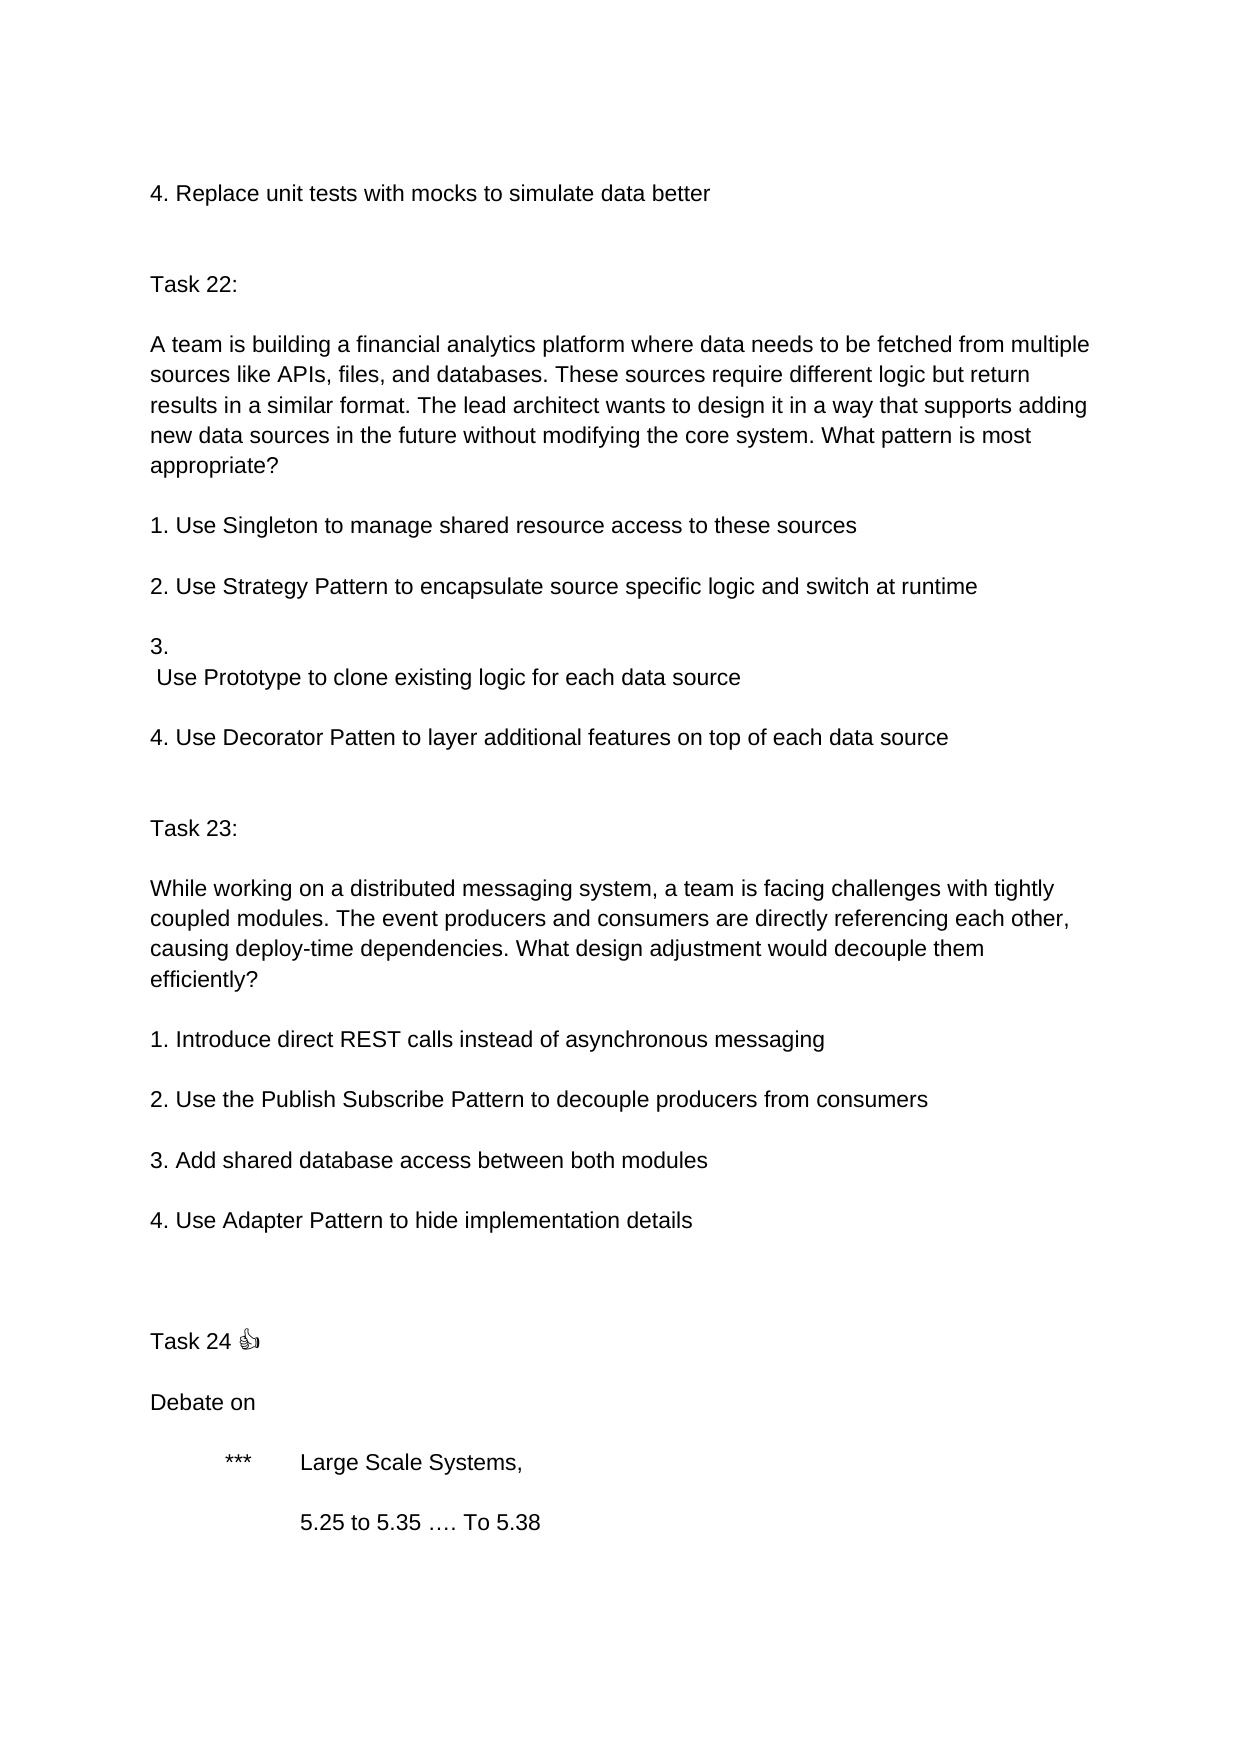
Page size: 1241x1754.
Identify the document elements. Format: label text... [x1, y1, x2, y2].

text 2. Use Strategy Pattern to encapsulate source specific logic and switch at runtime [150, 573, 1090, 599]
text Debate on [150, 1388, 1090, 1415]
text Task 22: [150, 271, 1090, 297]
text *** Large Scale Systems, [150, 1449, 1090, 1475]
text 3. Add shared database access between both modules [150, 1147, 1090, 1173]
text A team is building a financial analytics platform where data needs to be fetched from multiple sources like APIs, files, and databases. These sources require different logic but return results in a similar format. The lead architect wants to design it in a way that supports adding new data sources in the future without modifying the core system. What pattern is most appropriate? [150, 331, 1090, 478]
text 2. Use the Publish Subscribe Pattern to decouple producers from consumers [150, 1086, 1090, 1113]
text 4. Use Decorator Patten to layer additional features on top of each data source [150, 724, 1090, 750]
text 1. Introduce direct REST calls instead of asynchronous messaging [150, 1026, 1090, 1052]
text While working on a distributed messaging system, a team is facing challenges with tightly coupled modules. The event producers and consumers are directly referencing each other, causing deploy-time dependencies. What design adjustment would decouple them efficiently? [150, 875, 1090, 992]
text Use Prototype to clone existing logic for each data source [150, 663, 1090, 690]
text 5.25 to 5.35 …. To 5.38 [150, 1509, 1090, 1536]
text 1. Use Singleton to manage shared resource access to these sources [150, 512, 1090, 539]
text 3. [150, 633, 1090, 660]
text Task 24 👍 [150, 1328, 1090, 1354]
text Task 23: [150, 814, 1090, 841]
text 4. Replace unit tests with mocks to simulate data better [150, 180, 1090, 207]
text 4. Use Adapter Pattern to hide implementation details [150, 1207, 1090, 1234]
